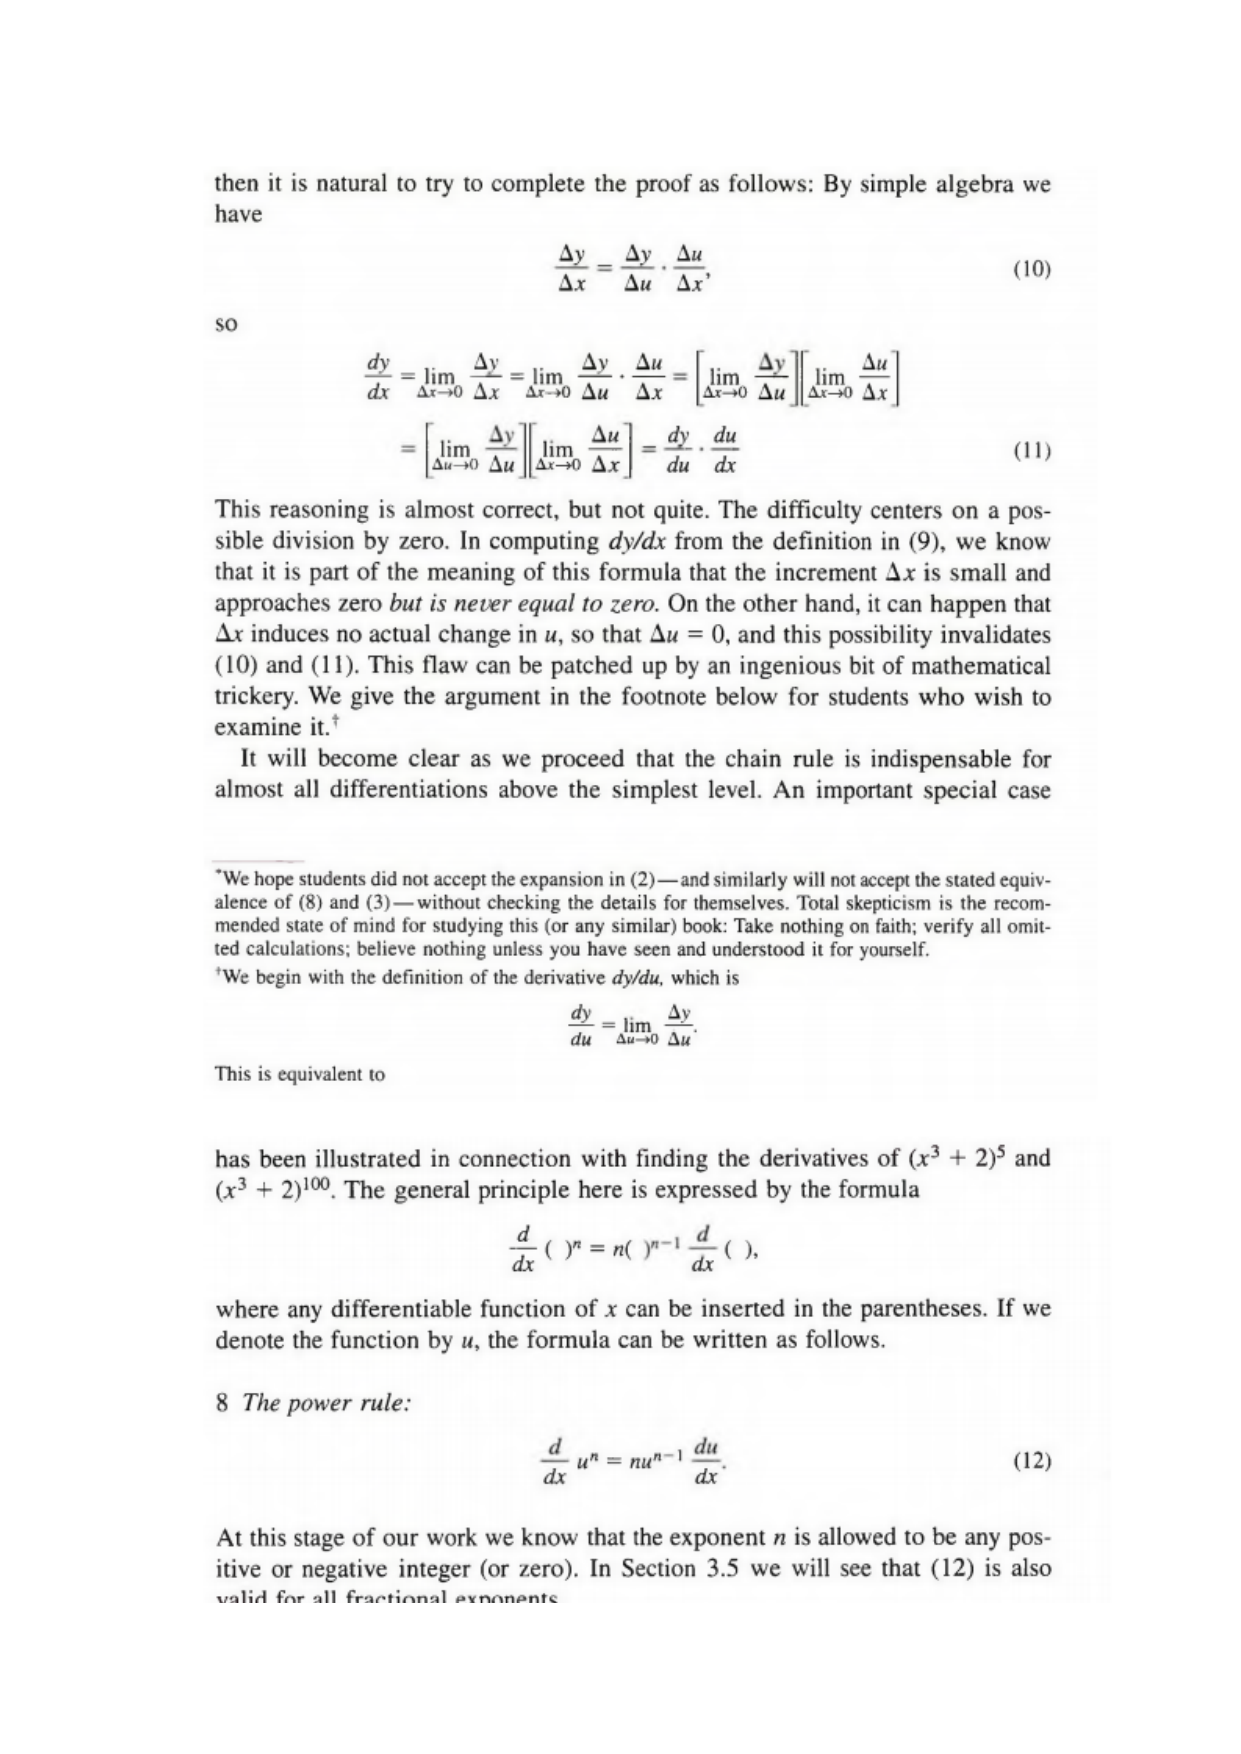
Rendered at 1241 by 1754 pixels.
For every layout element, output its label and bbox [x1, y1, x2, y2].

picture [187, 151, 1166, 1603]
